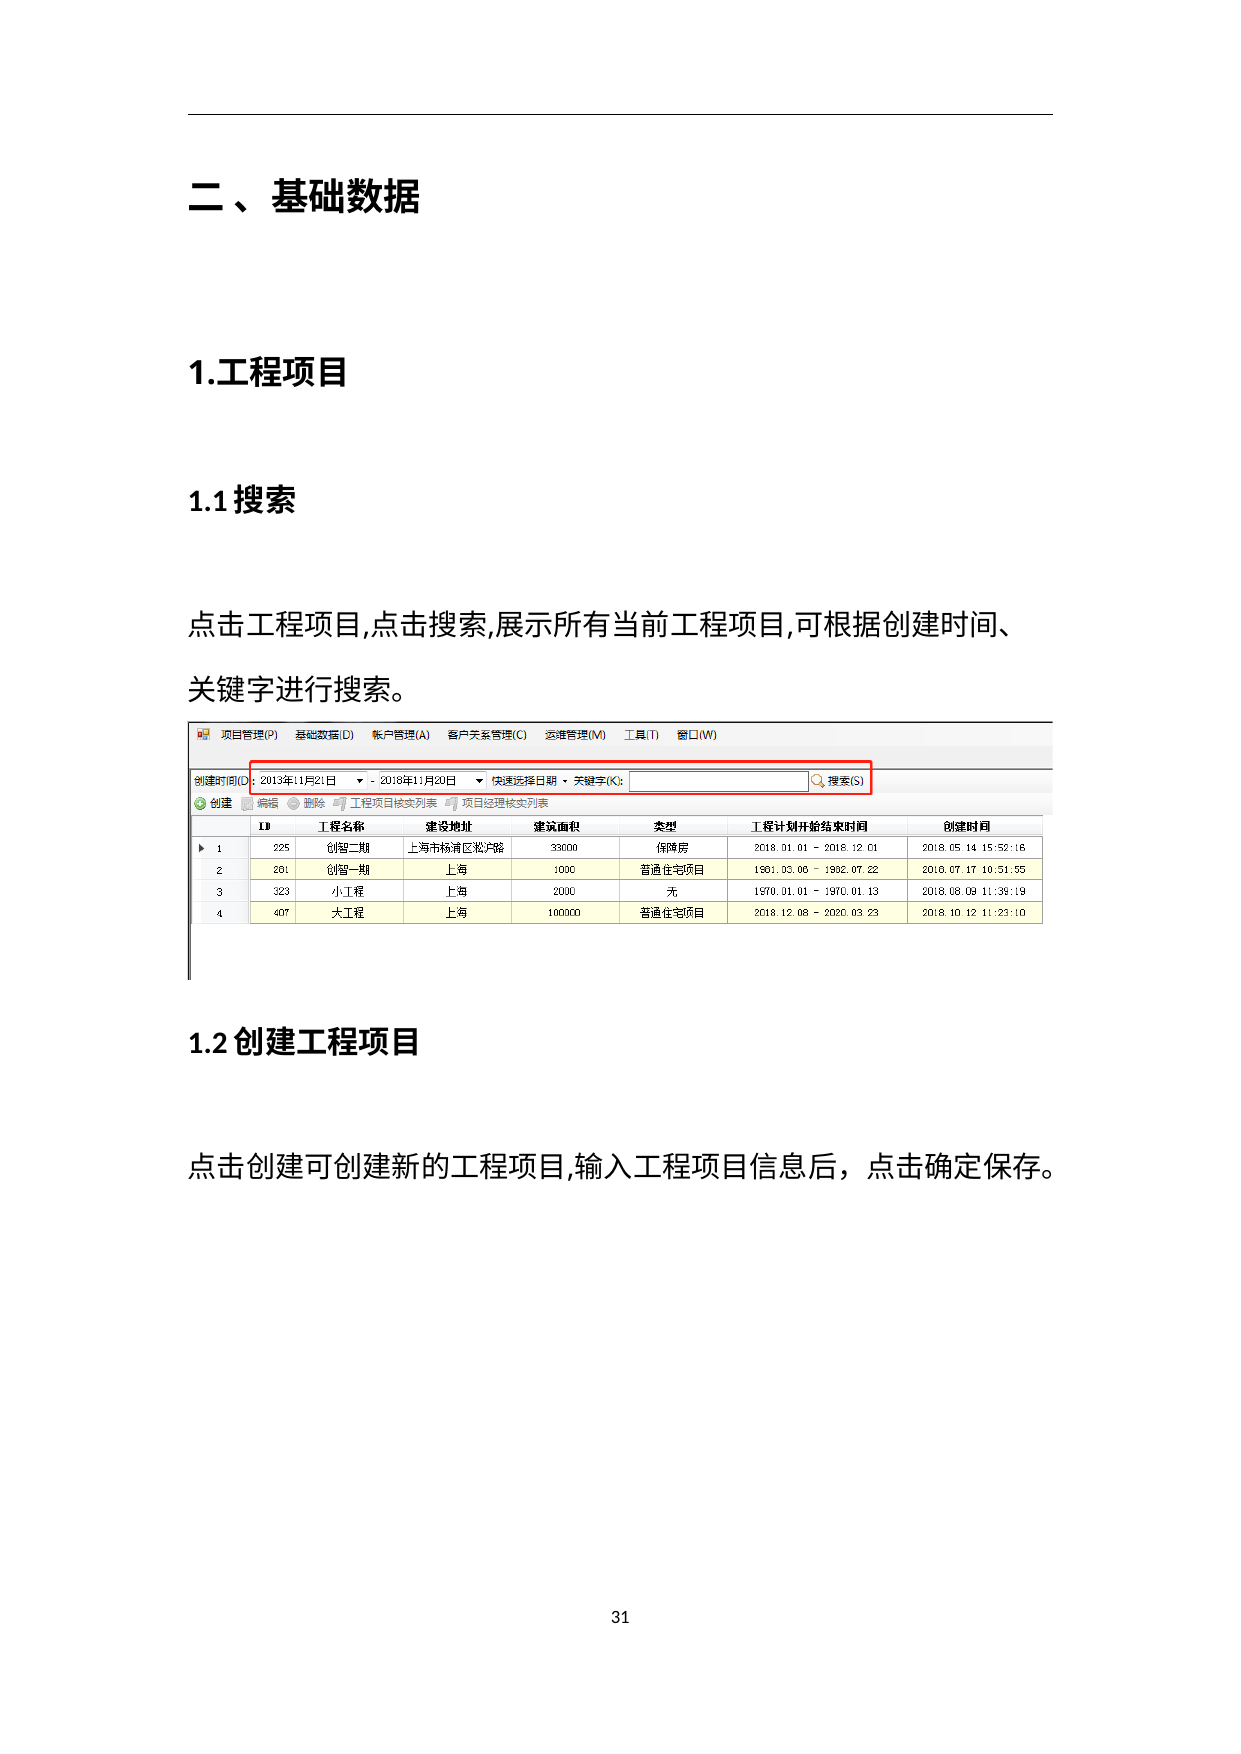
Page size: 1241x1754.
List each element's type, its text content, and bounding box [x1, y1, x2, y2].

subtitle 二 、基础数据 [187, 162, 1053, 227]
subtitle 1.工程项目 [187, 338, 1053, 403]
subtitle 1.2创建工程项目 [187, 1007, 1053, 1072]
text 点击工程项目,点击搜索,展示所有当前工程项目,可根据创建时间、关键字进行搜索。 [187, 590, 1053, 720]
subtitle 1.1搜索 [187, 465, 1053, 530]
picture [187, 721, 1053, 980]
text 点击创建可创建新的工程项目,输入工程项目信息后，点击确定保存。 [187, 1132, 1053, 1197]
